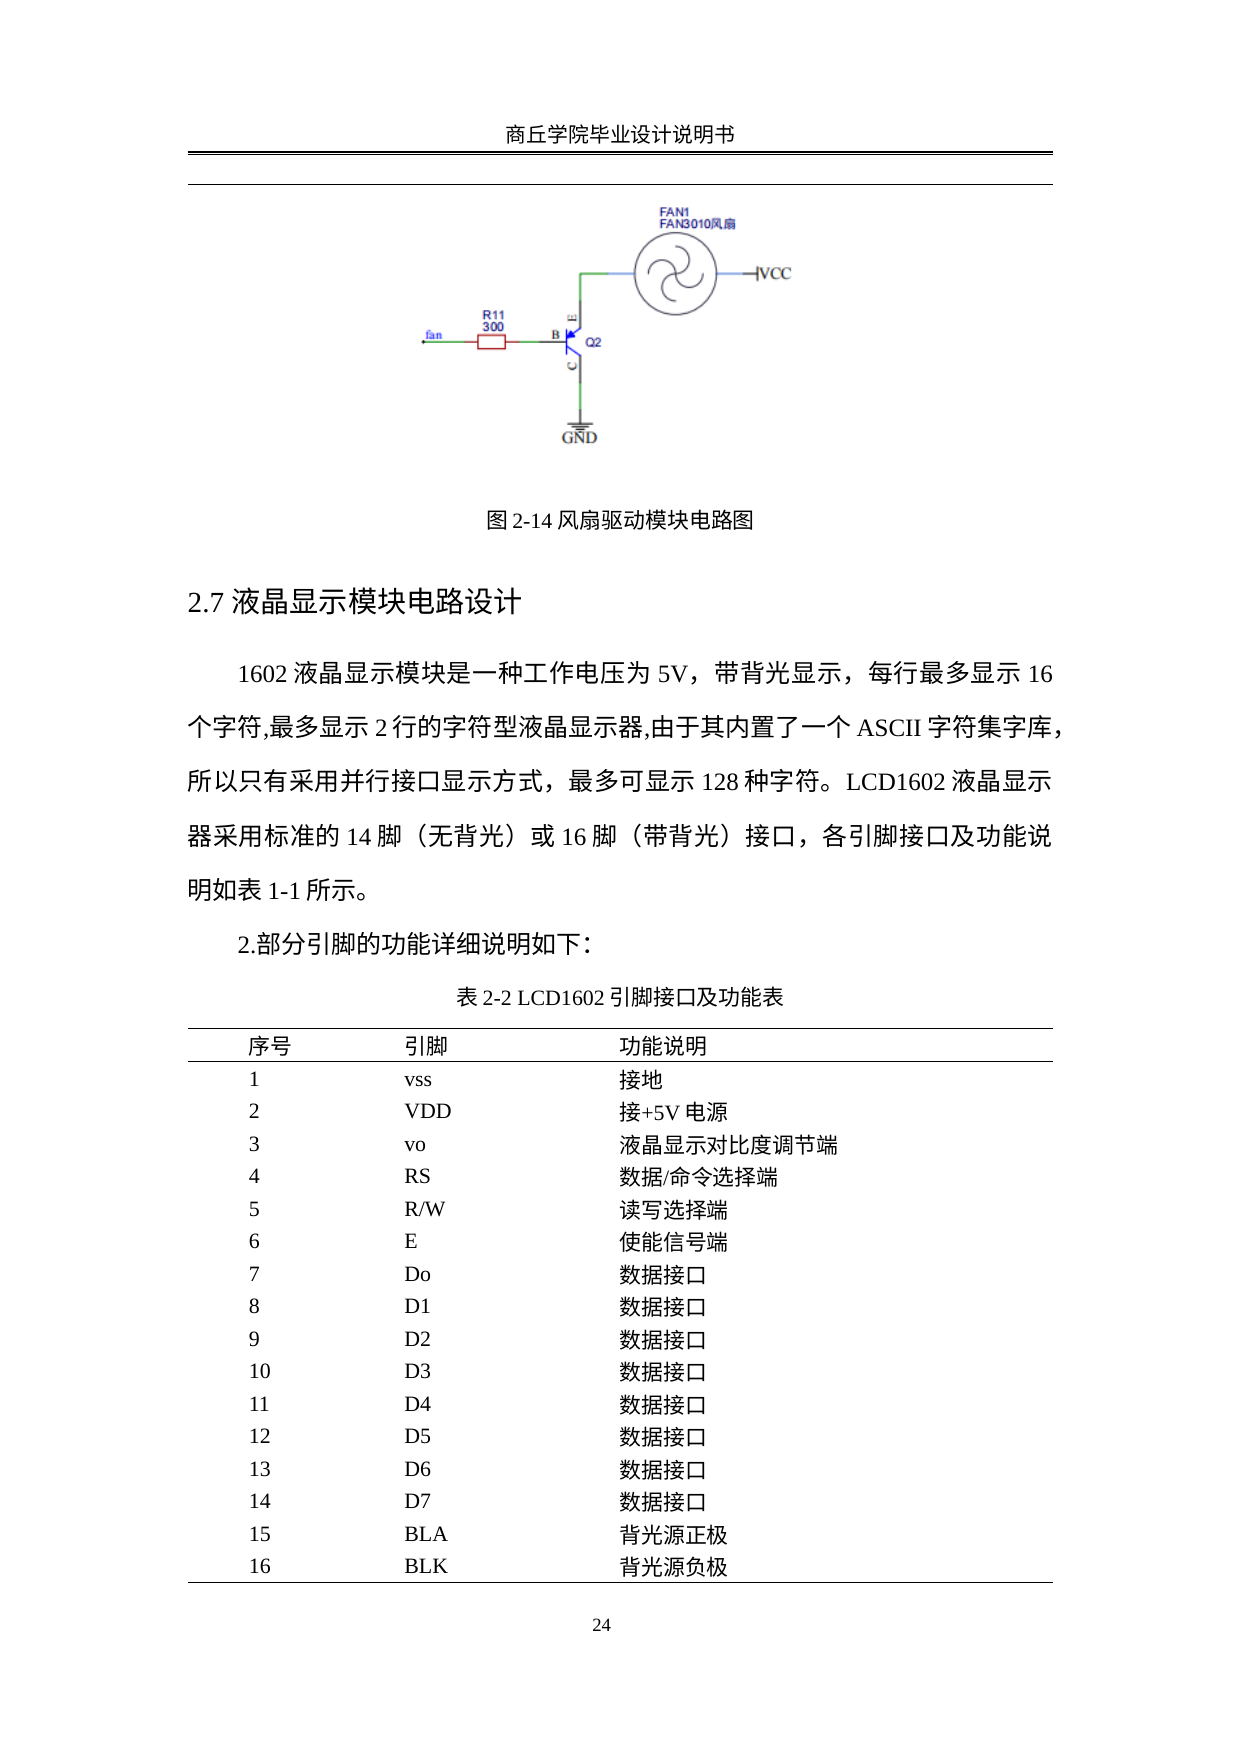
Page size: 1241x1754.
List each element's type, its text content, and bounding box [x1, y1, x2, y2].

table_cell 16 [188, 1550, 343, 1582]
table_cell R/W [343, 1192, 558, 1225]
table_cell 8 [188, 1290, 343, 1322]
table_cell 数据接口 [558, 1322, 1053, 1355]
table_cell 数据接口 [558, 1485, 1053, 1517]
table_cell 背光源正极 [558, 1517, 1053, 1550]
table_cell vo [343, 1127, 558, 1160]
table_cell 14 [188, 1485, 343, 1517]
table_cell D4 [343, 1387, 558, 1420]
table_cell 数据接口 [558, 1387, 1053, 1420]
table_cell 接+5V电源 [558, 1095, 1053, 1127]
table_cell 1 [188, 1062, 343, 1095]
table_cell 读写选择端 [558, 1192, 1053, 1225]
table_cell D6 [343, 1452, 558, 1485]
table_cell RS [343, 1160, 558, 1192]
table_cell BLK [343, 1550, 558, 1582]
table_cell 数据接口 [558, 1355, 1053, 1387]
text 2.7 液晶显示模块电路设计 [187, 567, 1053, 632]
picture [398, 197, 842, 468]
table_cell BLA [343, 1517, 558, 1550]
table_cell 11 [188, 1387, 343, 1420]
table_cell vss [343, 1062, 558, 1095]
table_cell 数据/命令选择端 [558, 1160, 1053, 1192]
table_cell 背光源负极 [558, 1550, 1053, 1582]
table_cell D7 [343, 1485, 558, 1517]
table_cell 液晶显示对比度调节端 [558, 1127, 1053, 1160]
table_cell VDD [343, 1095, 558, 1127]
table_cell 接地 [558, 1062, 1053, 1095]
table_cell 数据接口 [558, 1452, 1053, 1485]
table_cell 数据接口 [558, 1290, 1053, 1322]
table_cell 数据接口 [558, 1257, 1053, 1290]
table_cell 2 [188, 1095, 343, 1127]
table_cell 13 [188, 1452, 343, 1485]
table_cell 12 [188, 1420, 343, 1452]
table_cell 10 [188, 1355, 343, 1387]
text 1602液晶显示模块是一种工作电压为5V，带背光显示，每行最多显示16个字符,最多显示2行的字符型液晶显示器,由于其内置了一个ASCII字符集字库，所以只有采用并行接口显示方式，最多可显示128种字符。LCD1602液晶显示器采用标准的14脚（无背光）或16脚（带背光）接口，各引脚接口及功能说明如表1-1所示。 [187, 653, 1053, 907]
table_header 引脚 [343, 1029, 558, 1061]
table_cell 7 [188, 1257, 343, 1290]
table_header 序号 [188, 1029, 343, 1061]
table_cell D1 [343, 1290, 558, 1322]
table_cell D2 [343, 1322, 558, 1355]
text 图2-14 风扇驱动模块电路图 [187, 502, 1053, 535]
table_cell 数据接口 [558, 1420, 1053, 1452]
table_cell 3 [188, 1127, 343, 1160]
table_cell 4 [188, 1160, 343, 1192]
table_cell 6 [188, 1225, 343, 1257]
table_header 功能说明 [558, 1029, 1053, 1061]
table_cell D5 [343, 1420, 558, 1452]
table_cell D3 [343, 1355, 558, 1387]
table_cell 9 [188, 1322, 343, 1355]
text 表2-2 LCD1602引脚接口及功能表 [187, 979, 1053, 1012]
table_cell 使能信号端 [558, 1225, 1053, 1257]
table_cell 15 [188, 1517, 343, 1550]
table_cell E [343, 1225, 558, 1257]
table_cell Do [343, 1257, 558, 1290]
text 2.部分引脚的功能详细说明如下： [187, 925, 1053, 961]
table_cell 5 [188, 1192, 343, 1225]
